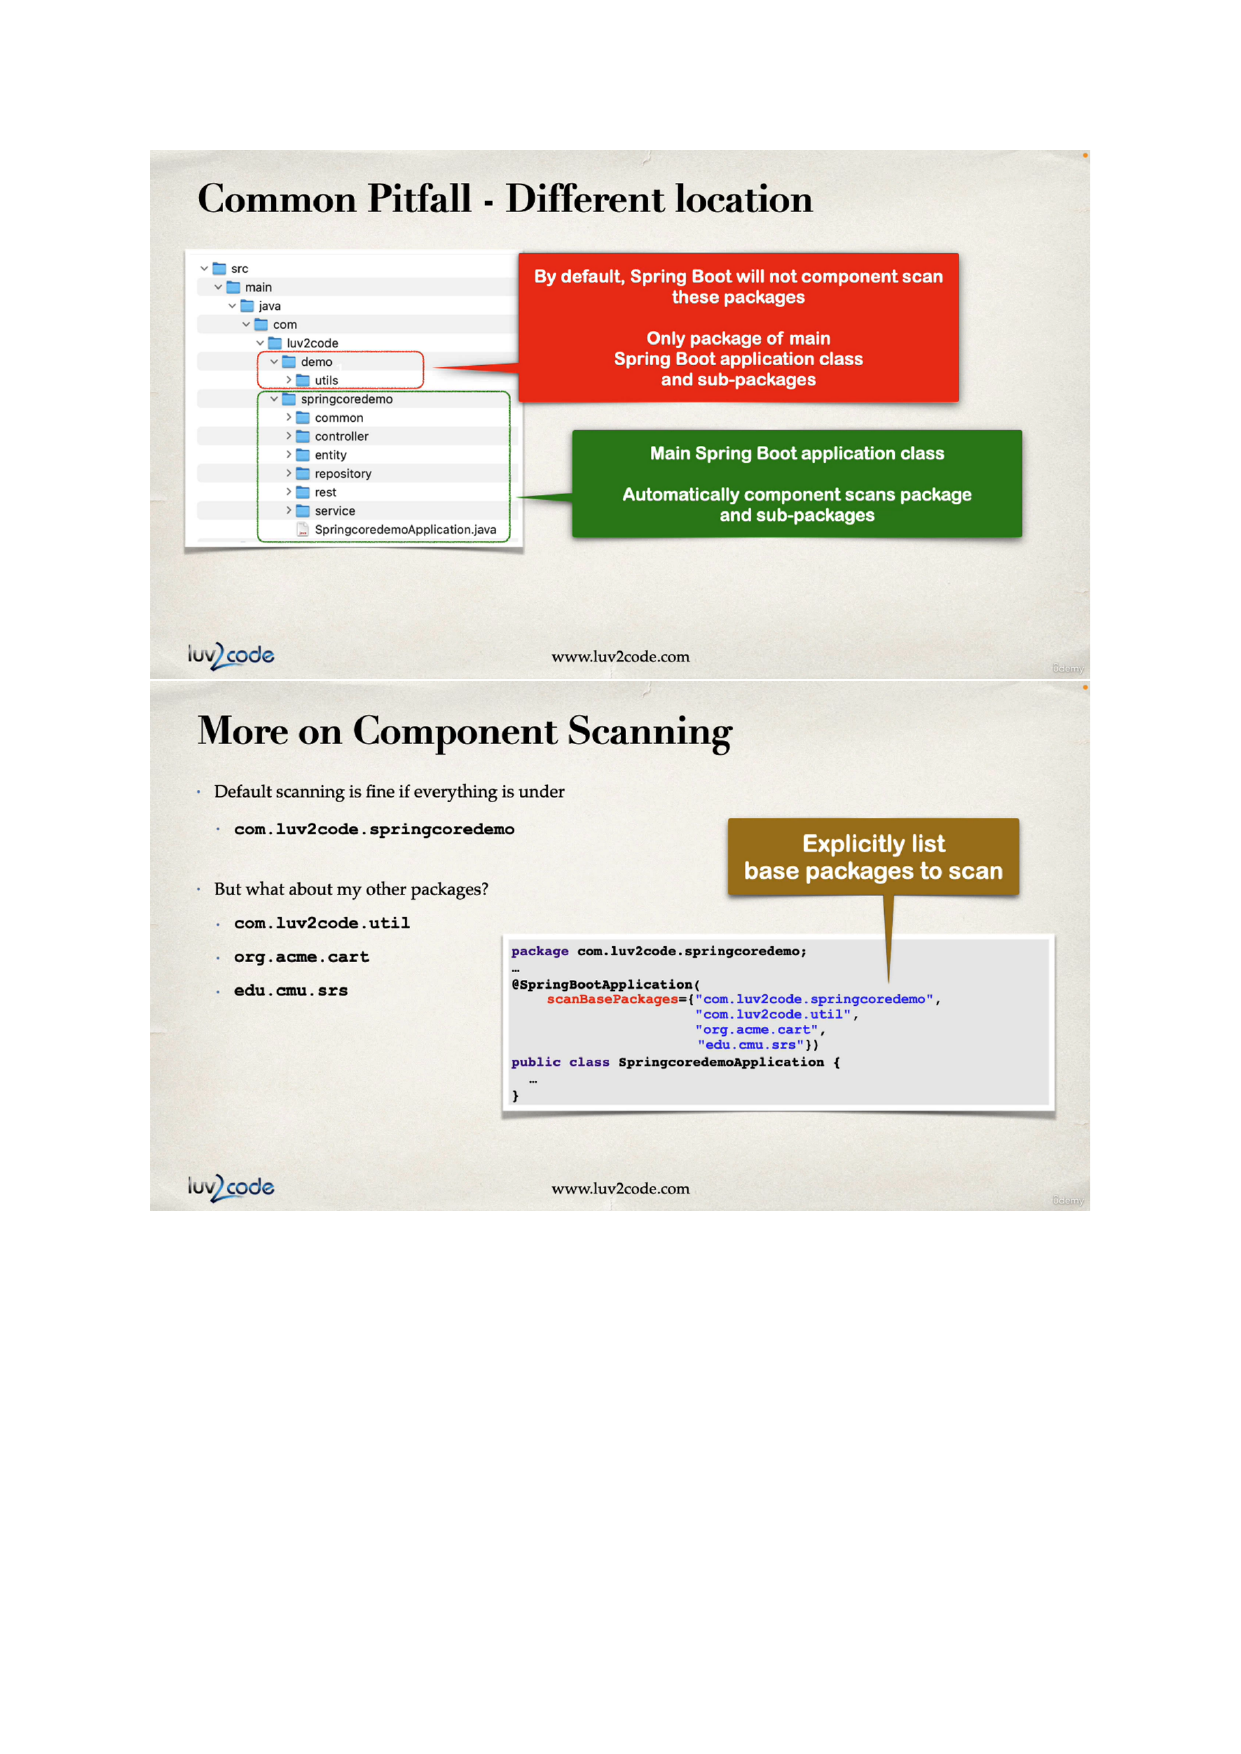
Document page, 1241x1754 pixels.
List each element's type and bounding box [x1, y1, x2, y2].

picture [150, 681, 1091, 1211]
picture [150, 150, 1091, 679]
